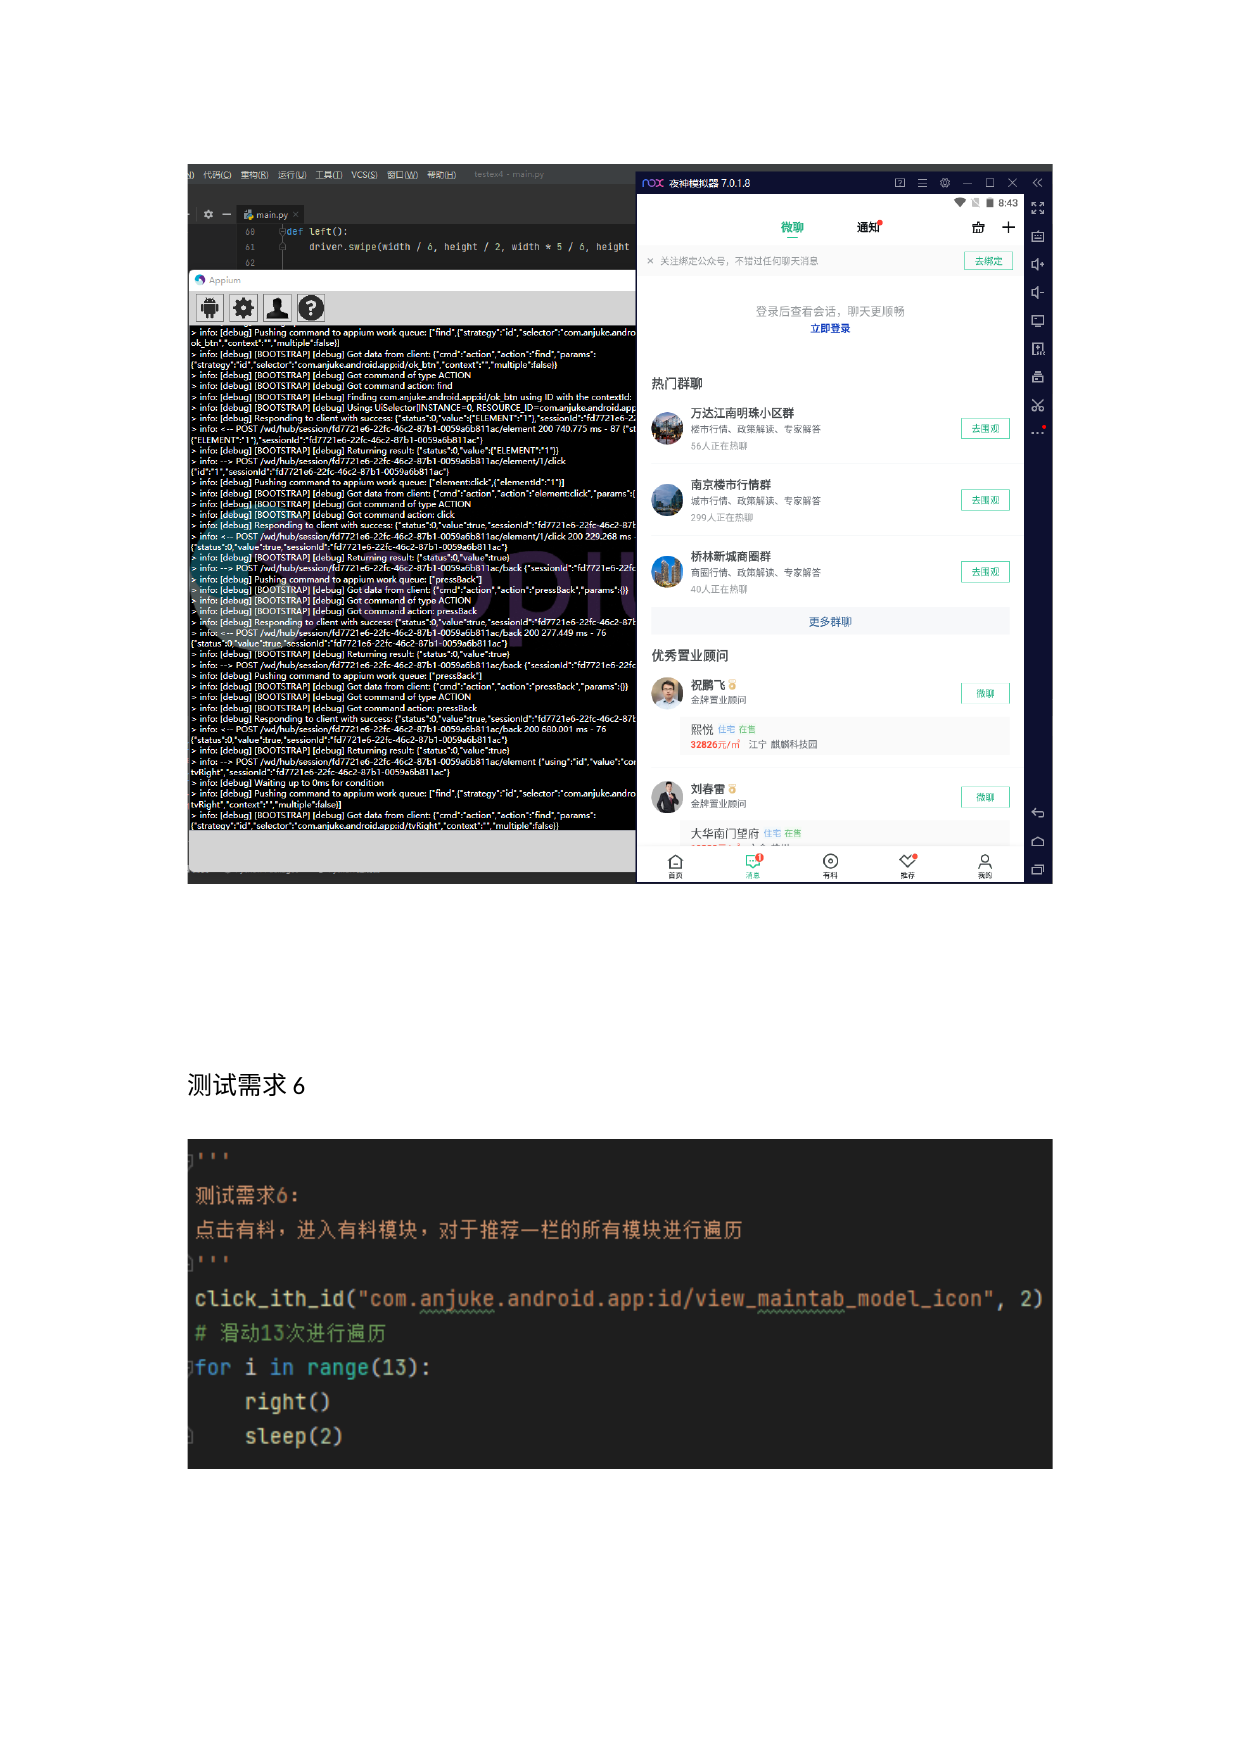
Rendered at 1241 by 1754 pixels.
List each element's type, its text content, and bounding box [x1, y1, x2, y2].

picture [187, 164, 1053, 884]
picture [187, 1139, 1053, 1469]
text 测试需求6 [187, 1064, 1053, 1102]
